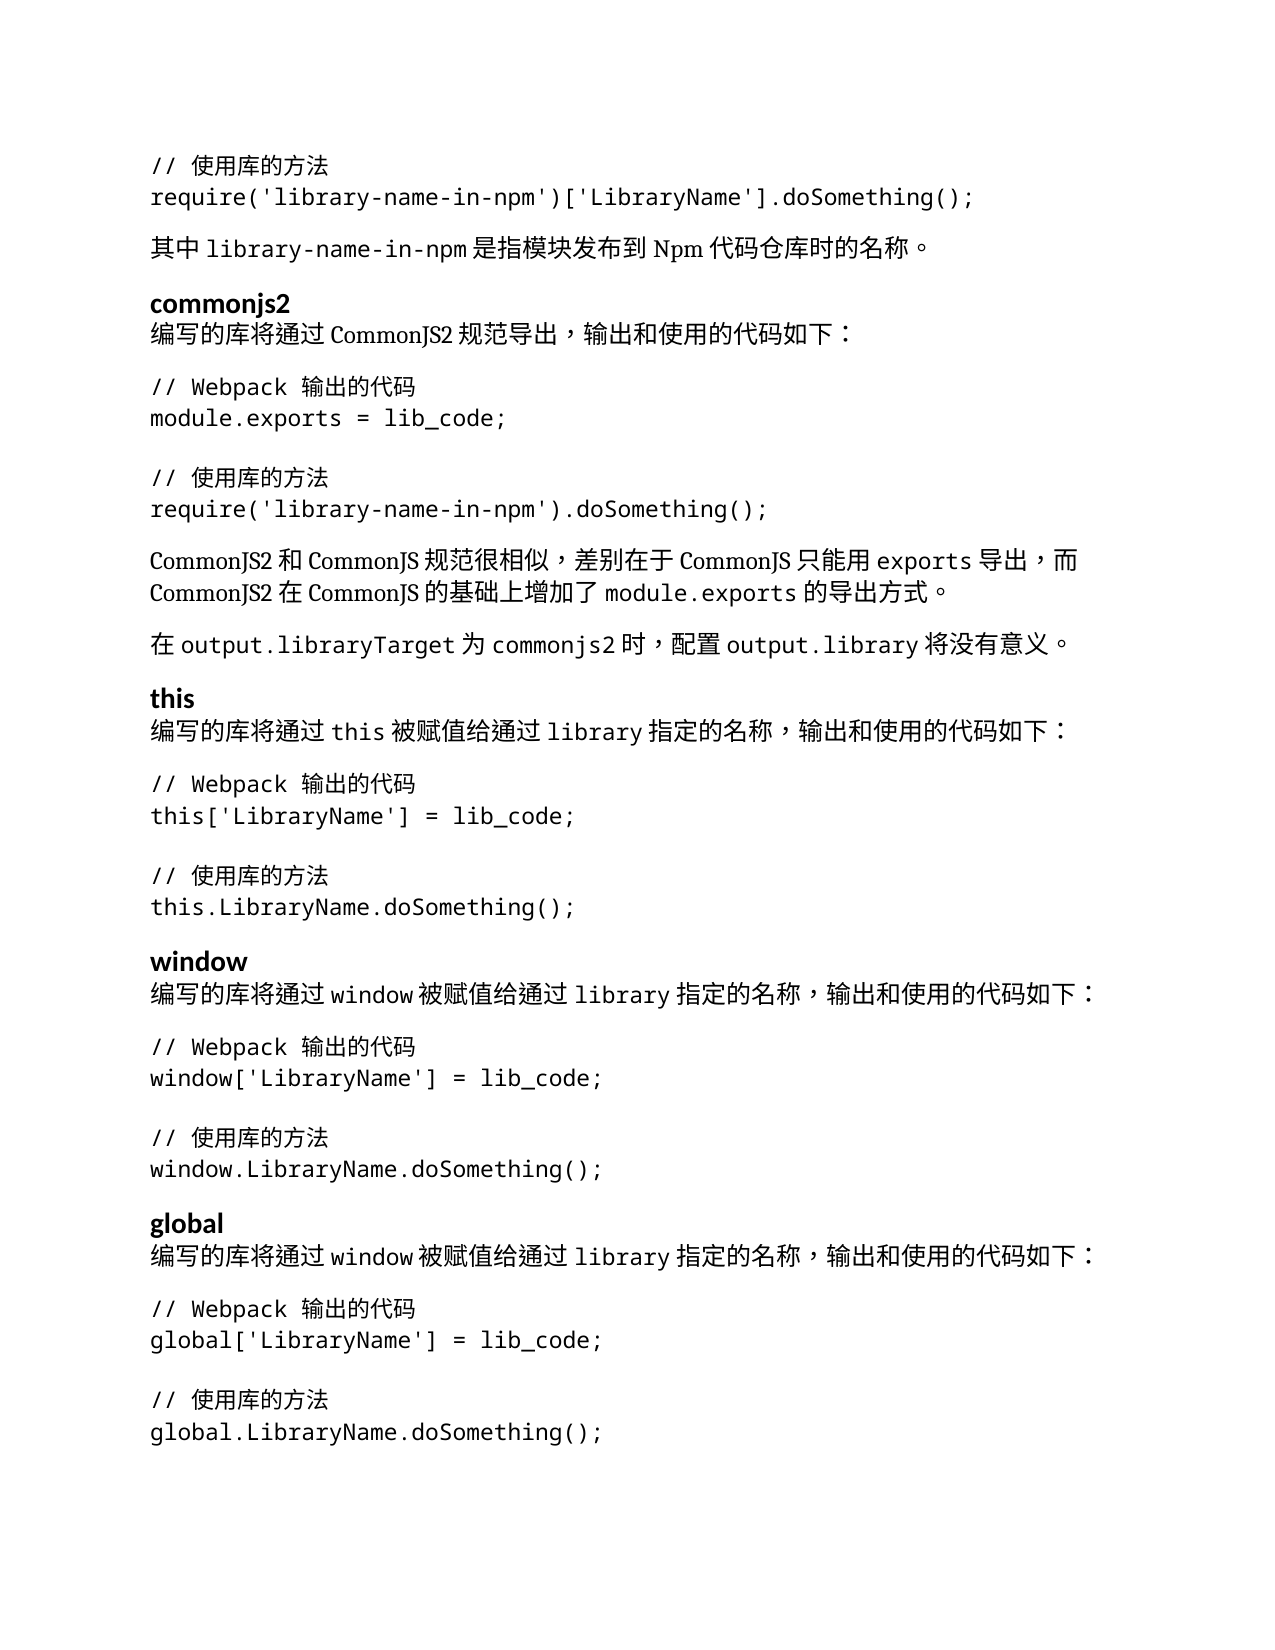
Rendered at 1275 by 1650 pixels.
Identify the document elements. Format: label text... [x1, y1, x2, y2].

text 编写的库将通过 this 被赋值给通过 library 指定的名称，输出和使用的代码如下： [150, 716, 1125, 747]
subtitle global [150, 1205, 1125, 1241]
text 编写的库将通过 CommonJS2 规范导出，输出和使用的代码如下： [150, 321, 1125, 350]
subtitle this [150, 681, 1125, 716]
subtitle commonjs2 [150, 285, 1125, 321]
text 编写的库将通过 window 被赋值给通过 library 指定的名称，输出和使用的代码如下： [150, 1241, 1125, 1272]
subtitle window [150, 943, 1125, 978]
text 编写的库将通过 window 被赋值给通过 library 指定的名称，输出和使用的代码如下： [150, 978, 1125, 1010]
